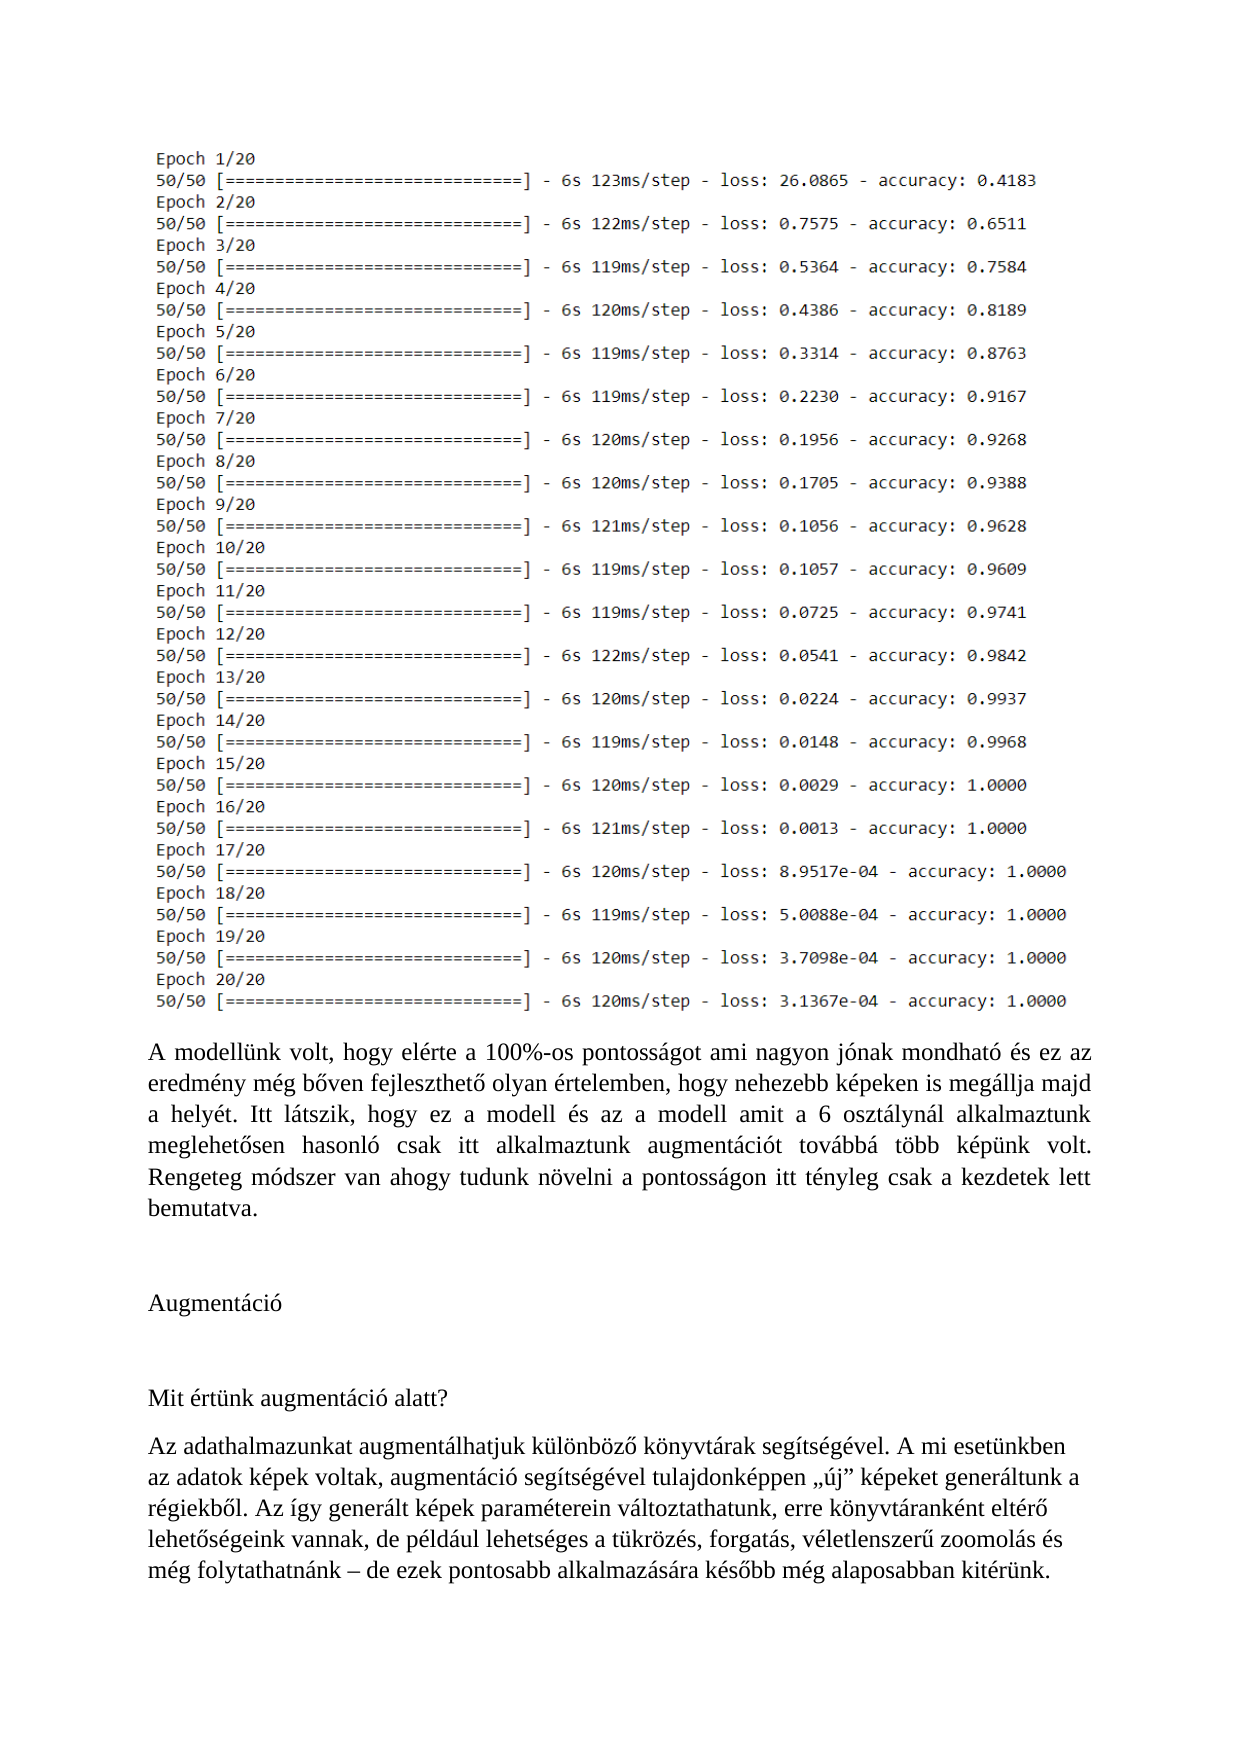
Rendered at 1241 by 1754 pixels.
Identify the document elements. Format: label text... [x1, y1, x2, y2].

picture [147, 147, 1093, 1019]
text Augmentáció [148, 1288, 1093, 1317]
text Mit értünk augmentáció alatt? [148, 1383, 1093, 1412]
text A modellünk volt, hogy elérte a 100%-os pontosságot ami nagyon jónak mondható és ez az eredmény még bőven fejleszthető olyan értelemben, hogy nehezebb képeken is megállja majd a helyét. Itt látszik, hogy ez a modell és az a modell amit a 6 osztálynál alkalmaztunk meglehetősen hasonló csak itt alkalmaztunk augmentációt továbbá több képünk volt. Rengeteg módszer van ahogy tudunk növelni a pontosságon itt tényleg csak a kezdetek lett bemutatva. [148, 1037, 1093, 1221]
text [148, 1431, 1093, 1584]
